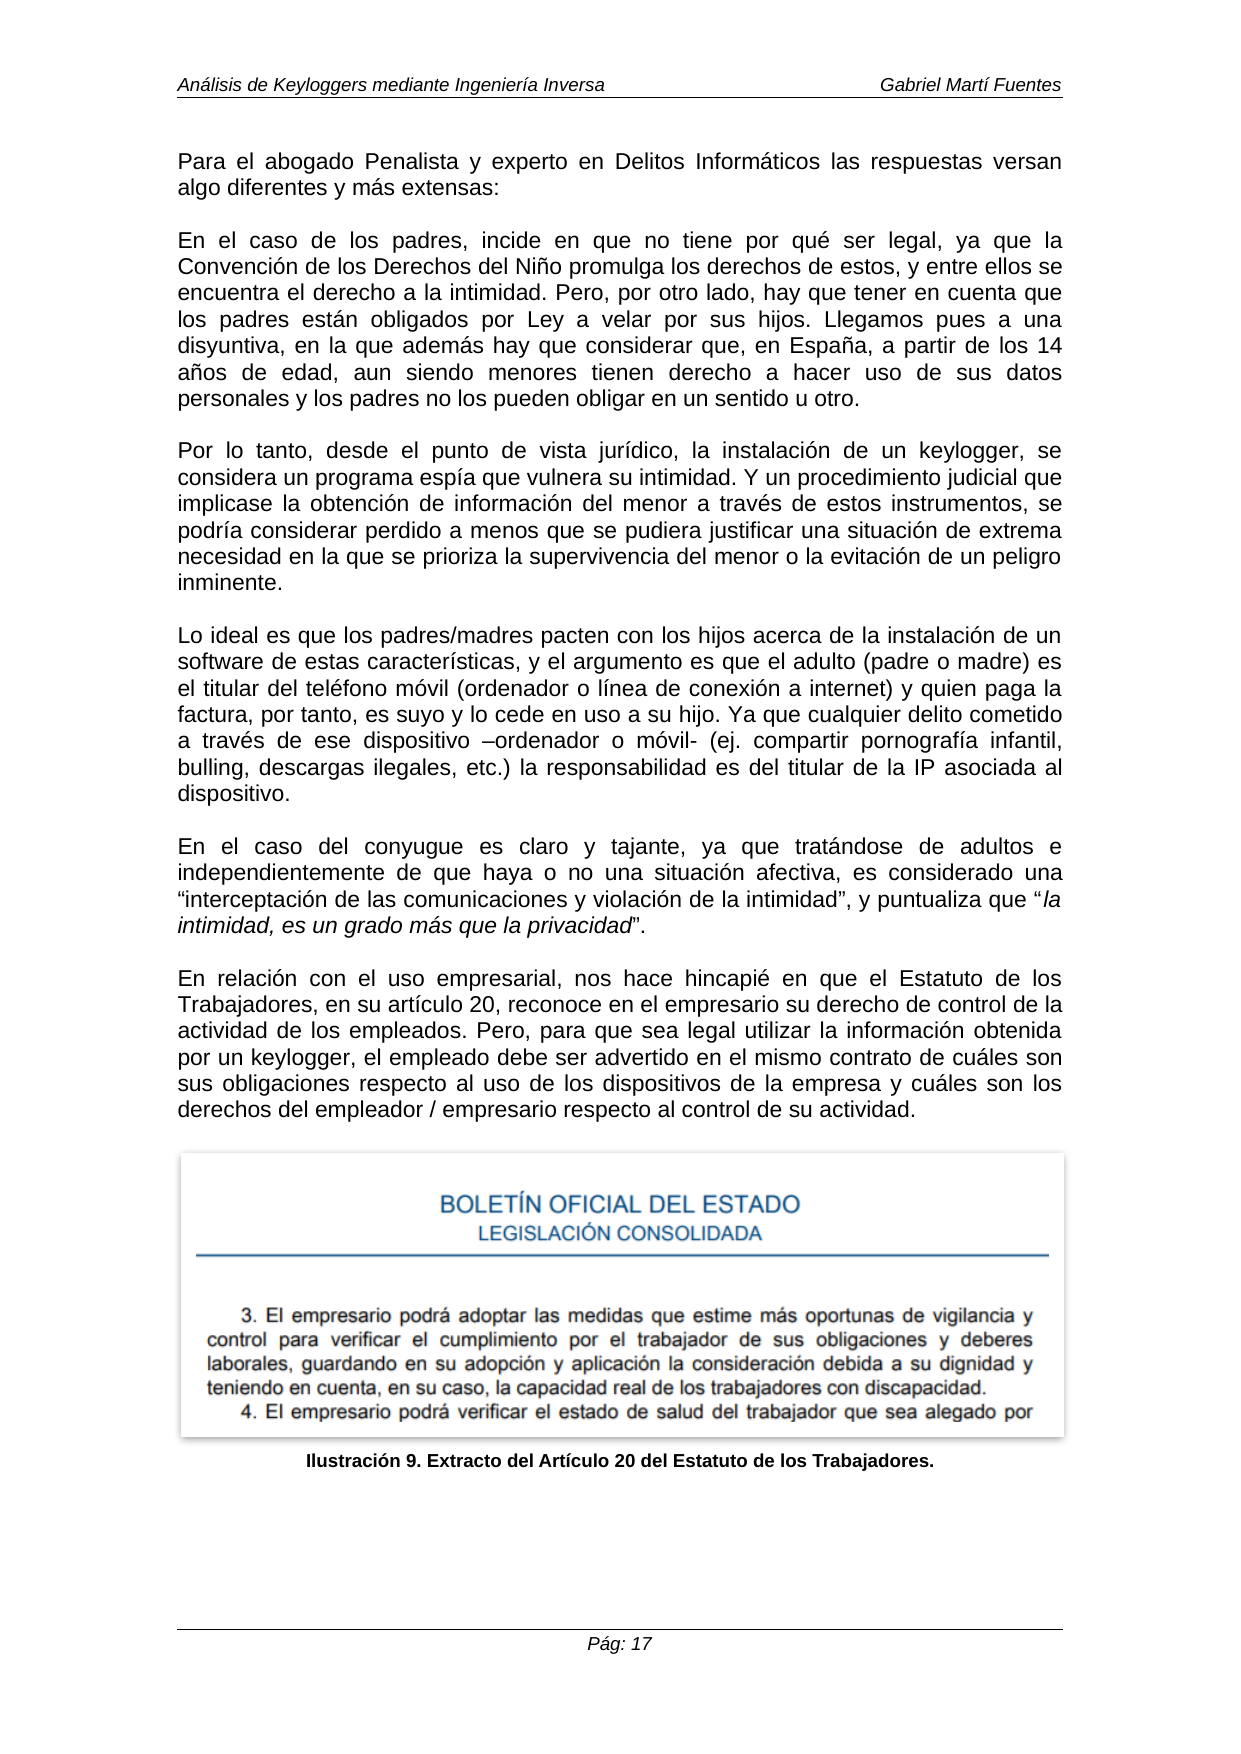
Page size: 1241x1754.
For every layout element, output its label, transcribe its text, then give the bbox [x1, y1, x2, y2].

text En el caso de los padres, incide en que no tiene por qué ser legal, ya que la Convención de los Derechos del Niño promulga los derechos de estos, y entre ellos se encuentra el derecho a la intimidad. Pero, por otro lado, hay que tener en cuenta que los padres están obligados por Ley a velar por sus hijos. Llegamos pues a una disyuntiva, en la que además hay que considerar que, en España, a partir de los 14 años de edad, aun siendo menores tienen derecho a hacer uso de sus datos personales y los padres no los pueden obligar en un sentido u otro. [177, 227, 1063, 411]
text En relación con el uso empresarial, nos hace hincapié en que el Estatuto de los Trabajadores, en su artículo 20, reconoce en el empresario su derecho de control de la actividad de los empleados. Pero, para que sea legal utilizar la información obtenida por un keylogger, el empleado debe ser advertido en el mismo contrato de cuáles son sus obligaciones respecto al uso de los dispositivos de la empresa y cuáles son los derechos del empleador / empresario respecto al control de su actividad. [177, 964, 1063, 1123]
picture [196, 1168, 1049, 1422]
text En el caso del conyugue es claro y tajante, ya que tratándose de adultos e independientemente de que haya o no una situación afectiva, es considerado una “interceptación de las comunicaciones y violación de la intimidad”, y puntualiza que “la intimidad, es un grado más que la privacidad”. [177, 833, 1063, 938]
text Lo ideal es que los padres/madres pacten con los hijos acerca de la instalación de un software de estas características, y el argumento es que el adulto (padre o madre) es el titular del teléfono móvil (ordenador o línea de conexión a internet) y quien paga la factura, por tanto, es suyo y lo cede en uso a su hijo. Ya que cualquier delito cometido a través de ese dispositivo –ordenador o móvil- (ej. compartir pornografía infantil, bulling, descargas ilegales, etc.) la responsabilidad es del titular de la IP asociada al dispositivo. [177, 622, 1063, 806]
text Por lo tanto, desde el punto de vista jurídico, la instalación de un keylogger, se considera un programa espía que vulnera su intimidad. Y un procedimiento judicial que implicase la obtención de información del menor a través de estos instrumentos, se podría considerar perdido a menos que se pudiera justificar una situación de extrema necesidad en la que se prioriza la supervivencia del menor o la evitación de un peligro inminente. [177, 437, 1063, 596]
text Para el abogado Penalista y experto en Delitos Informáticos las respuestas versan algo diferentes y más extensas: [177, 148, 1063, 200]
text Ilustración . Extracto del Artículo 20 del Estatuto de los Trabajadores. [177, 1450, 1063, 1472]
